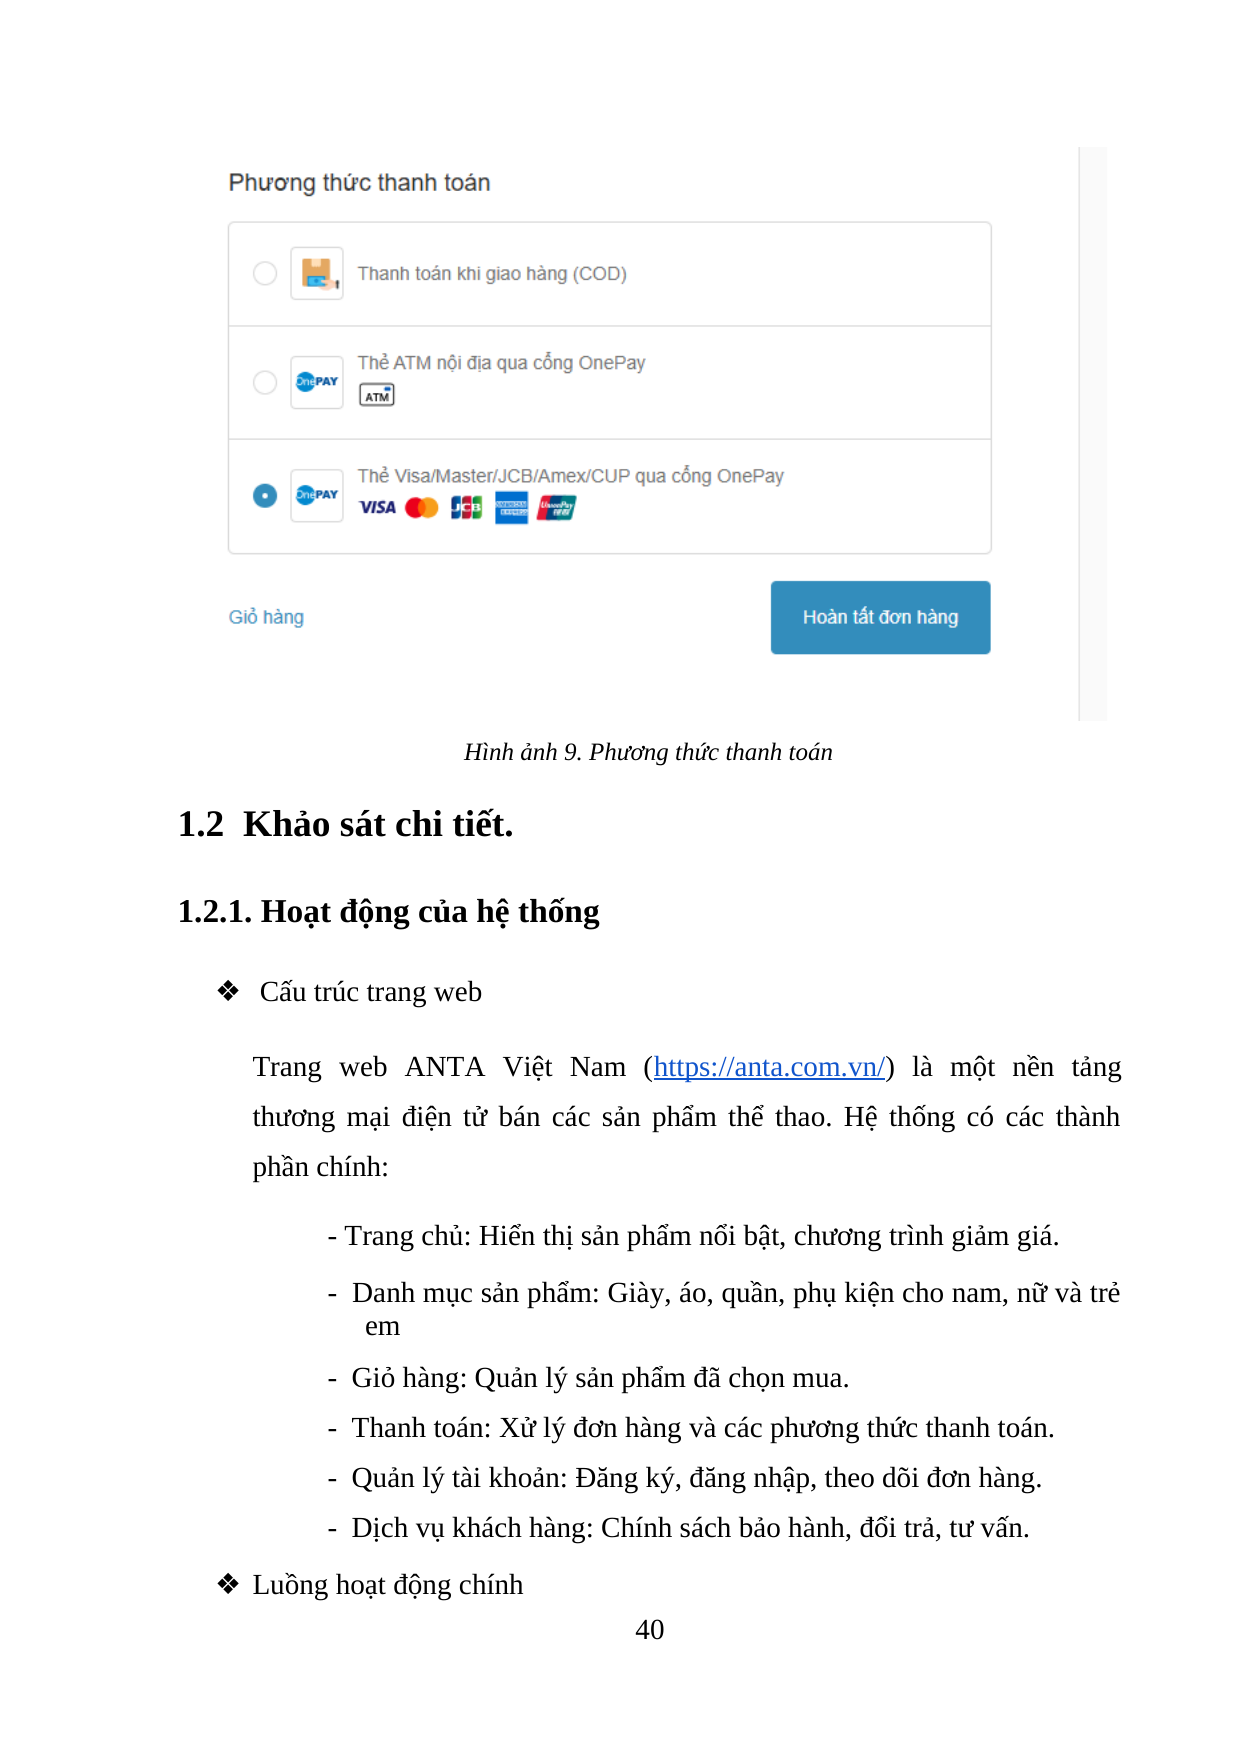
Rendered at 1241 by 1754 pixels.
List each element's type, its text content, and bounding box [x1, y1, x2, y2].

text - Giỏ hàng: Quản lý sản phẩm đã chọn mua. [327, 1367, 1122, 1392]
text Trang web ANTA Việt Nam (https://anta.com.vn/) là một nền tảng thương mại điện tử bán các sản phẩm thể thao. Hệ thống có các thành phần chính: [252, 1049, 1122, 1183]
text - Quản lý tài khoản: Đăng ký, đăng nhập, theo dõi đơn hàng. [327, 1467, 1122, 1492]
text - Thanh toán: Xử lý đơn hàng và các phương thức thanh toán. [327, 1417, 1122, 1442]
text Hình ảnh 9. Phương thức thanh toán [177, 737, 1122, 766]
text - Trang chủ: Hiển thị sản phẩm nổi bật, chương trình giảm giá. [327, 1225, 1122, 1250]
list Luồng hoạt động chính [215, 1567, 1122, 1601]
list Cấu trúc trang web [215, 974, 1122, 1007]
picture [192, 147, 1108, 721]
subtitle 1.2.1. Hoạt động của hệ thống [177, 891, 1122, 929]
text - Dịch vụ khách hàng: Chính sách bảo hành, đổi trả, tư vấn. [327, 1517, 1122, 1542]
text - Danh mục sản phẩm: Giày, áo, quần, phụ kiện cho nam, nữ và trẻ em [327, 1275, 1122, 1342]
subtitle 1.2 Khảo sát chi tiết. [177, 801, 1122, 844]
